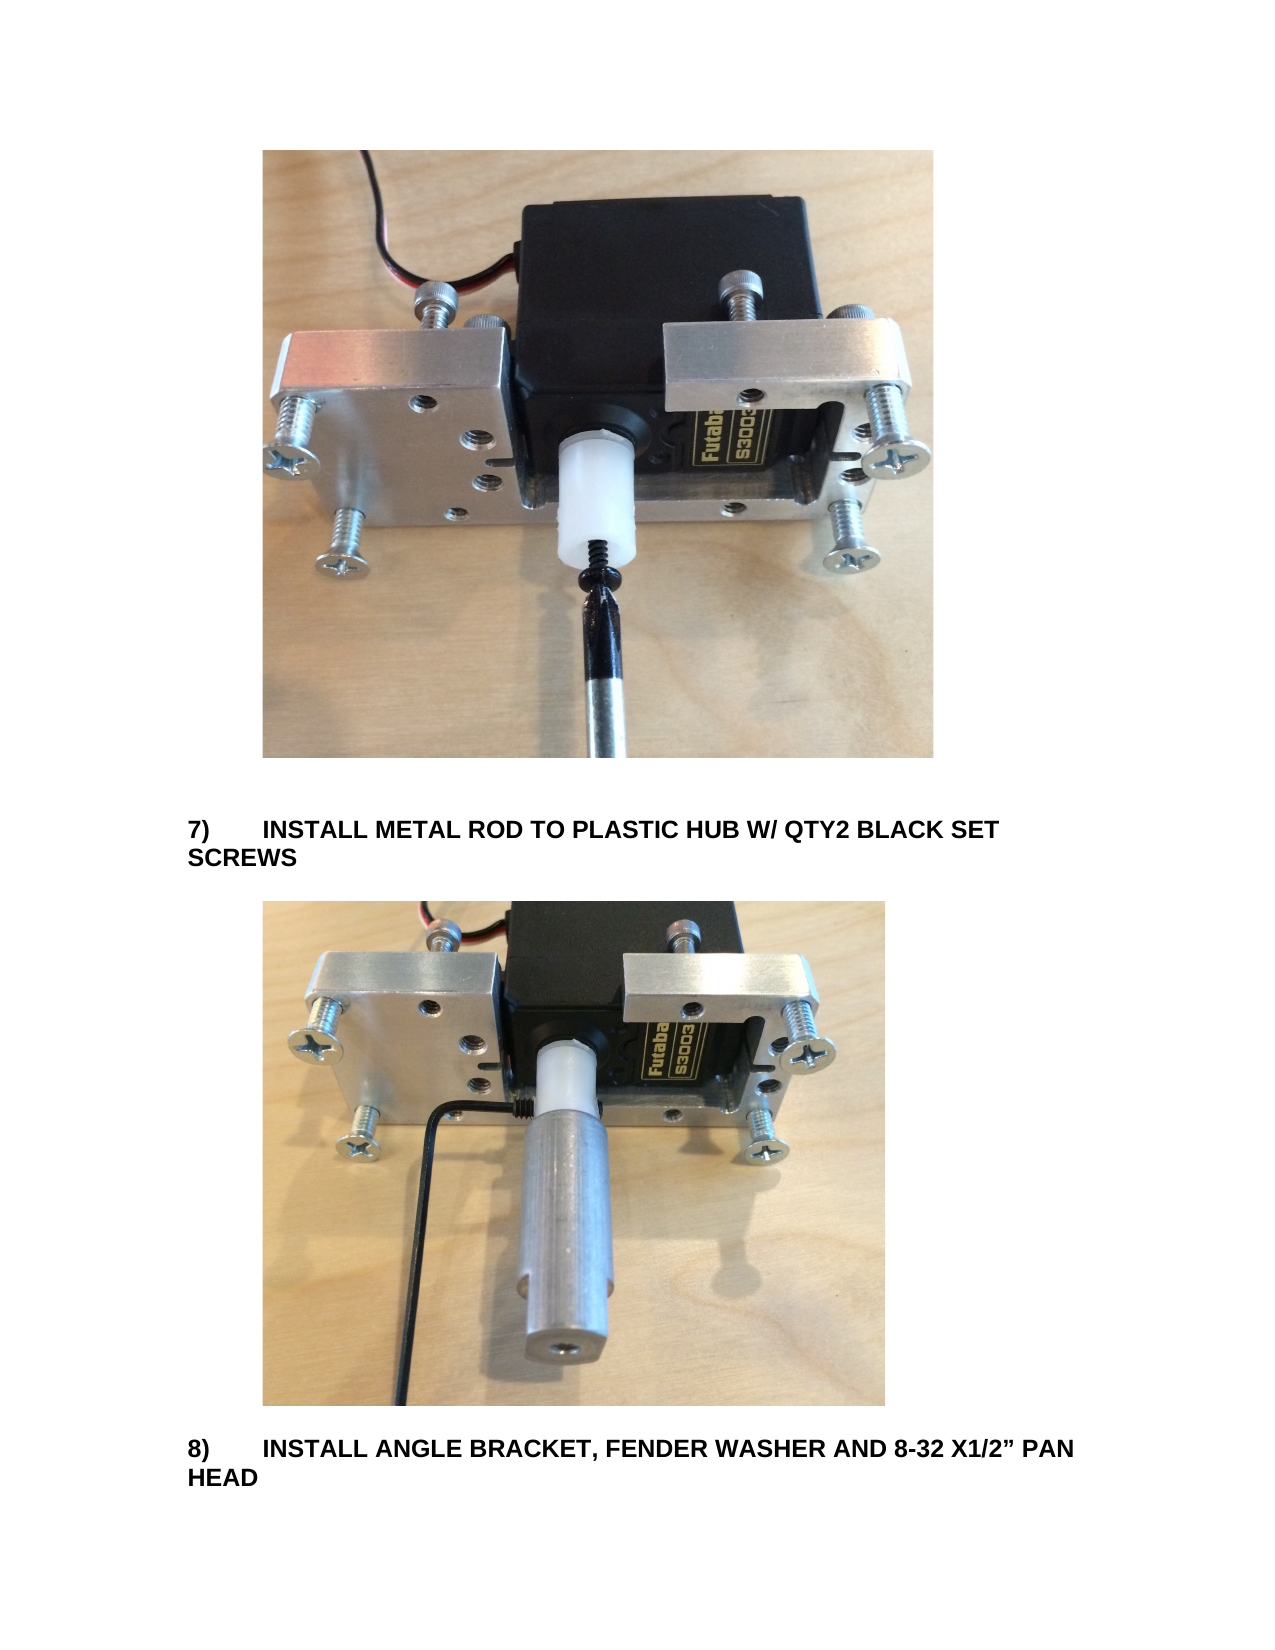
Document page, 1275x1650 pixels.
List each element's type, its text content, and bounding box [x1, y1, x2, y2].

picture [262, 150, 934, 758]
text 7) INSTALL METAL ROD TO PLASTIC HUB W/ QTY2 BLACK SET SCREWS [187, 815, 1087, 872]
picture [262, 901, 886, 1406]
text 8) INSTALL ANGLE BRACKET, FENDER WASHER AND 8-32 X1/2” PAN HEAD [187, 1434, 1087, 1491]
